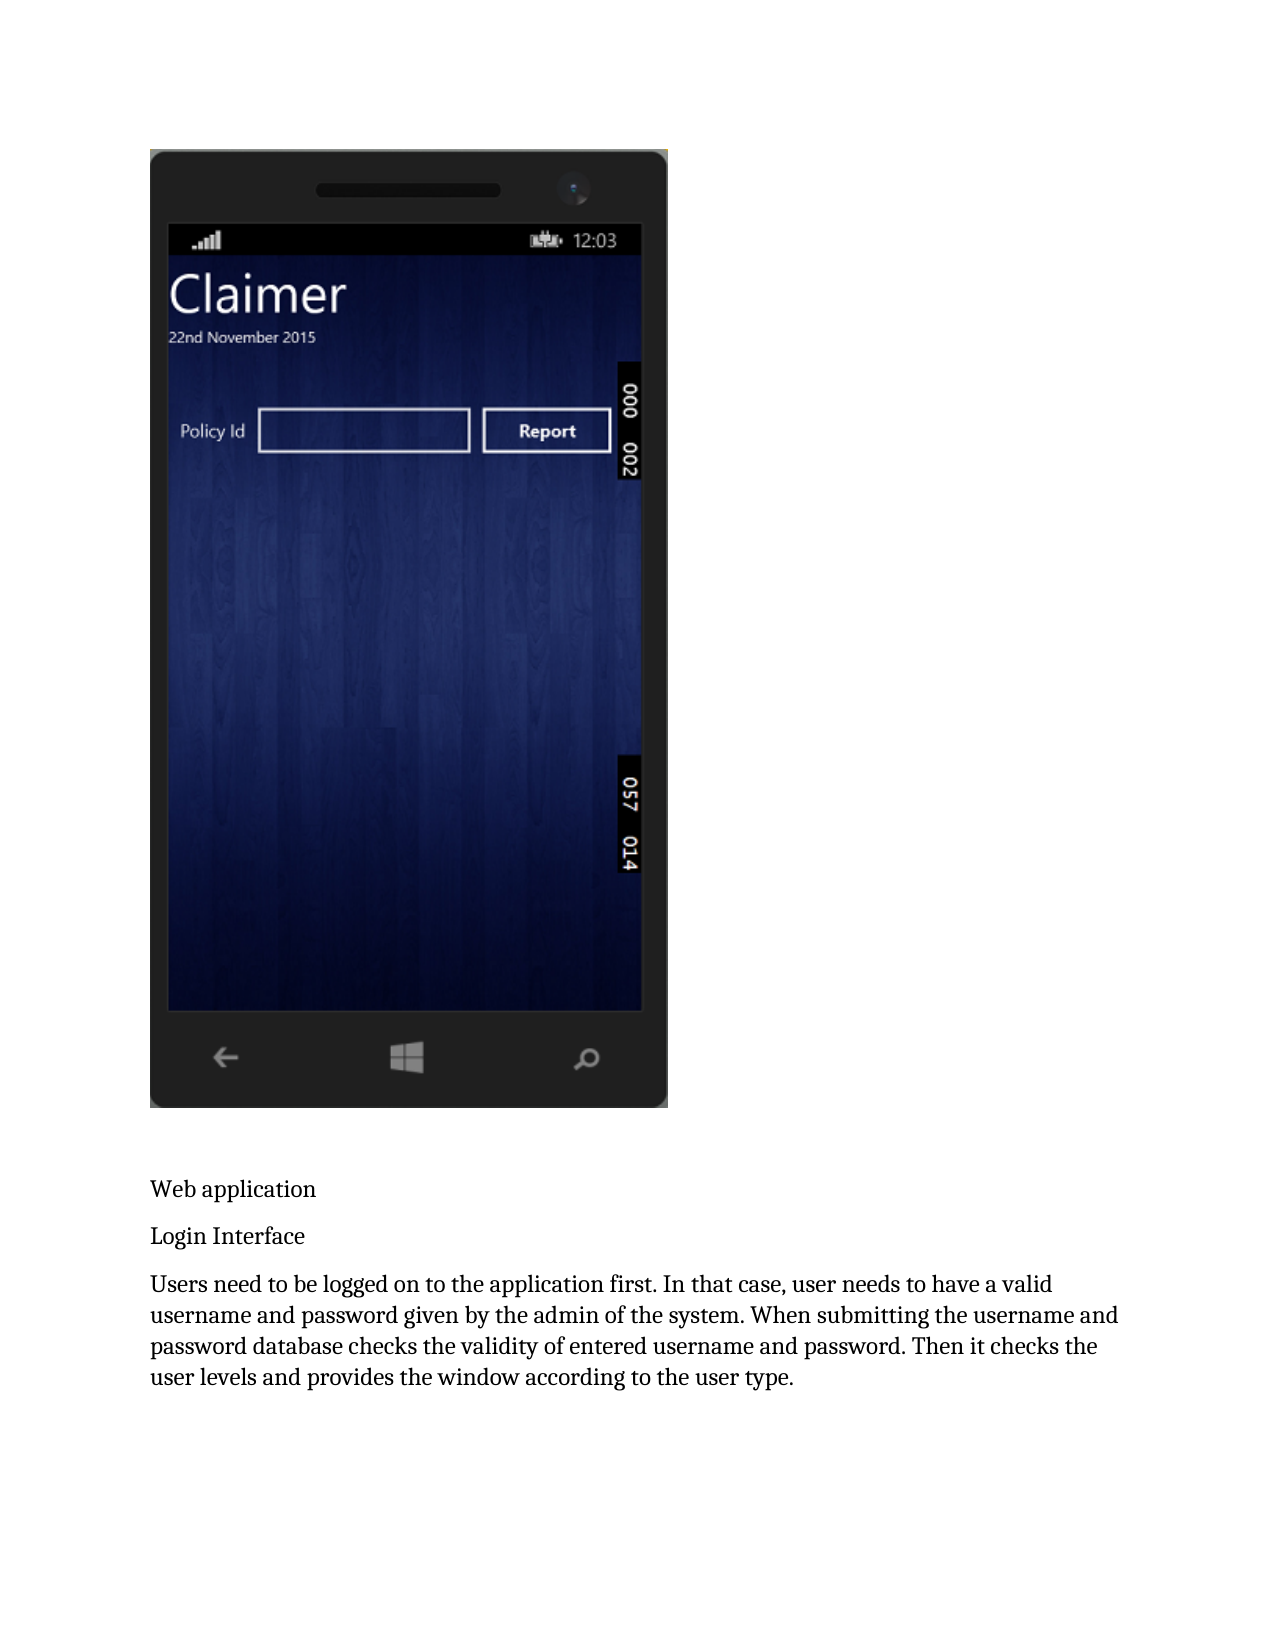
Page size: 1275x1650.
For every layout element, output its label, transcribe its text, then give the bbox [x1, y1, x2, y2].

text Login Interface [150, 1222, 1125, 1251]
text Web application [150, 1174, 1125, 1203]
text Users need to be logged on to the application first. In that case, user needs to have a valid username and password given by the admin of the system. When submitting the username and password database checks the validity of entered username and password. Then it checks the user levels and provides the window according to the user type. [150, 1270, 1125, 1392]
picture [150, 149, 668, 1108]
